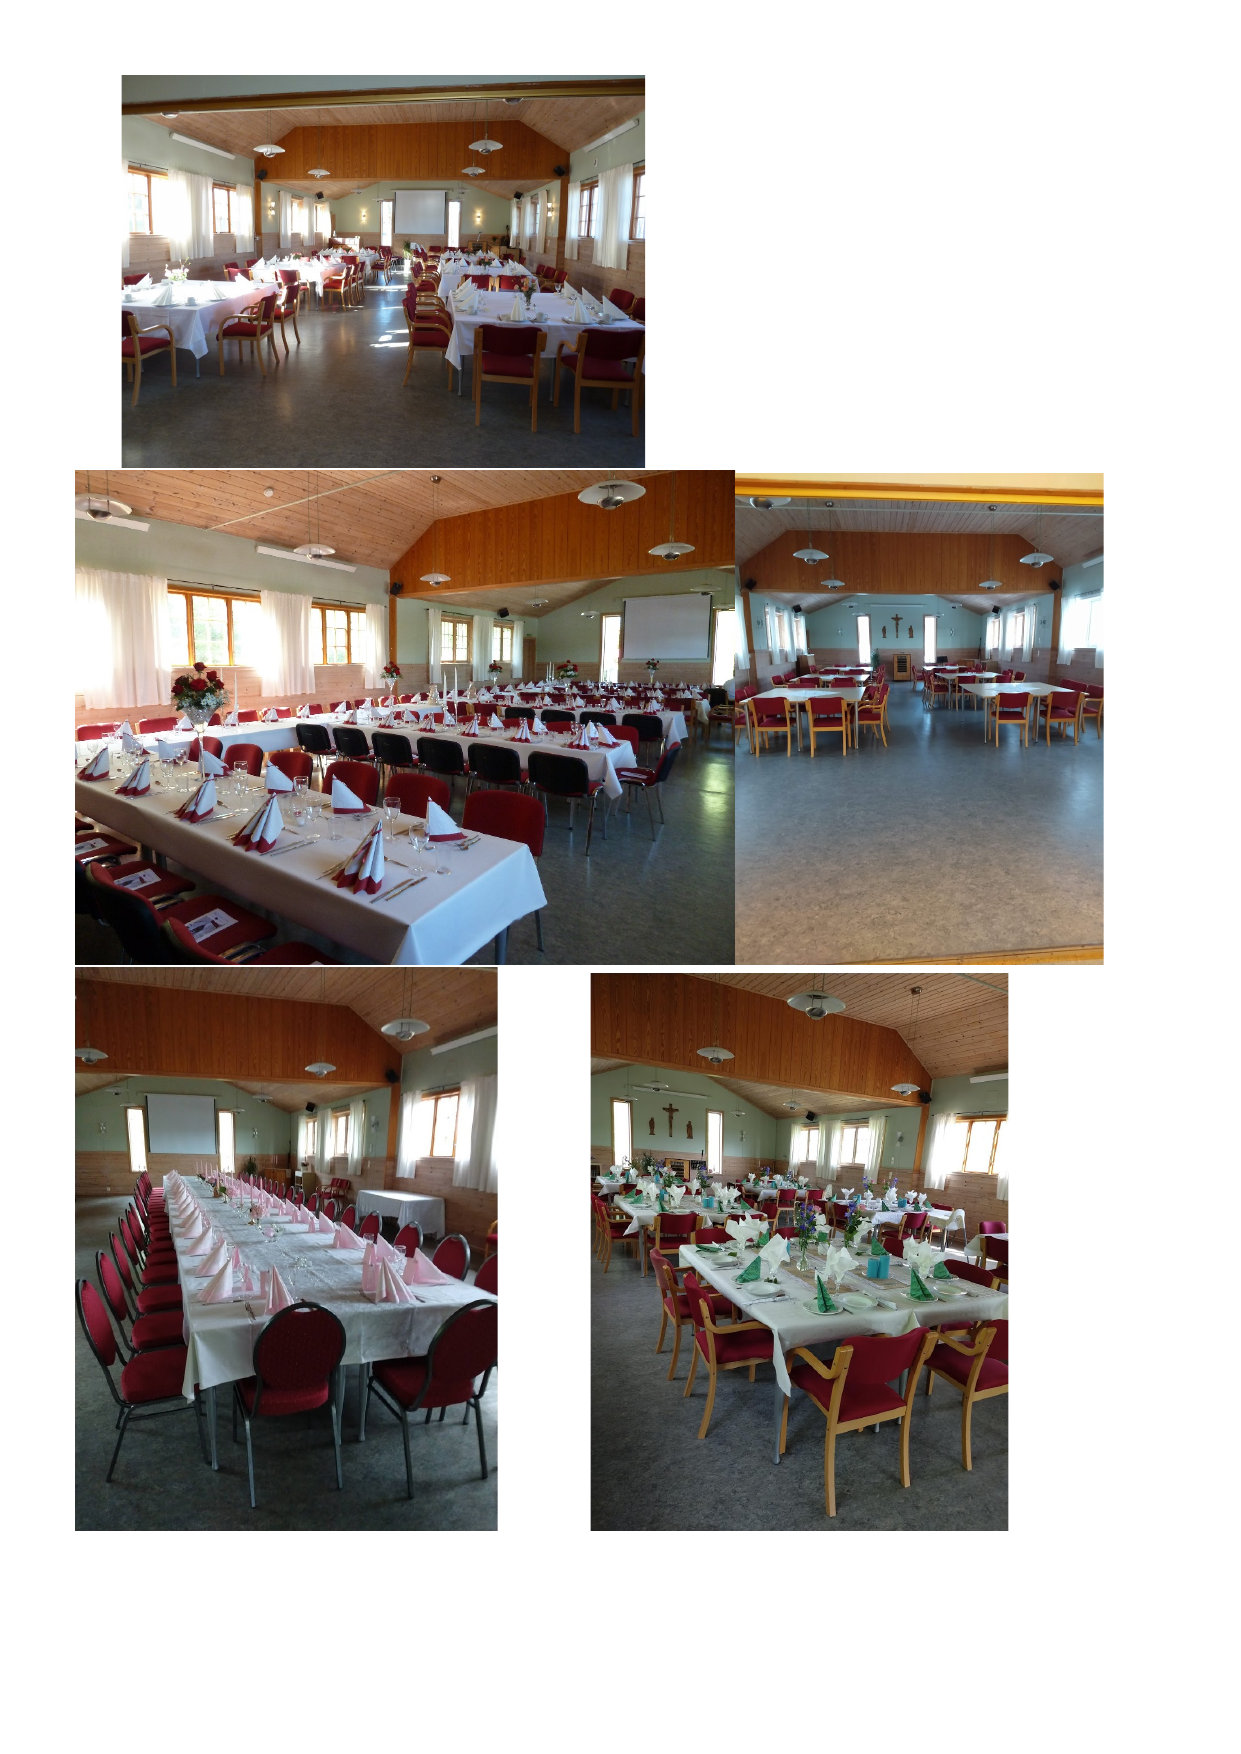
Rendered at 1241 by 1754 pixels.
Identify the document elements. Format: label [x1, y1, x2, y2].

picture [75, 470, 1104, 965]
picture [121, 75, 646, 468]
picture [590, 973, 1009, 1531]
picture [75, 967, 498, 1531]
